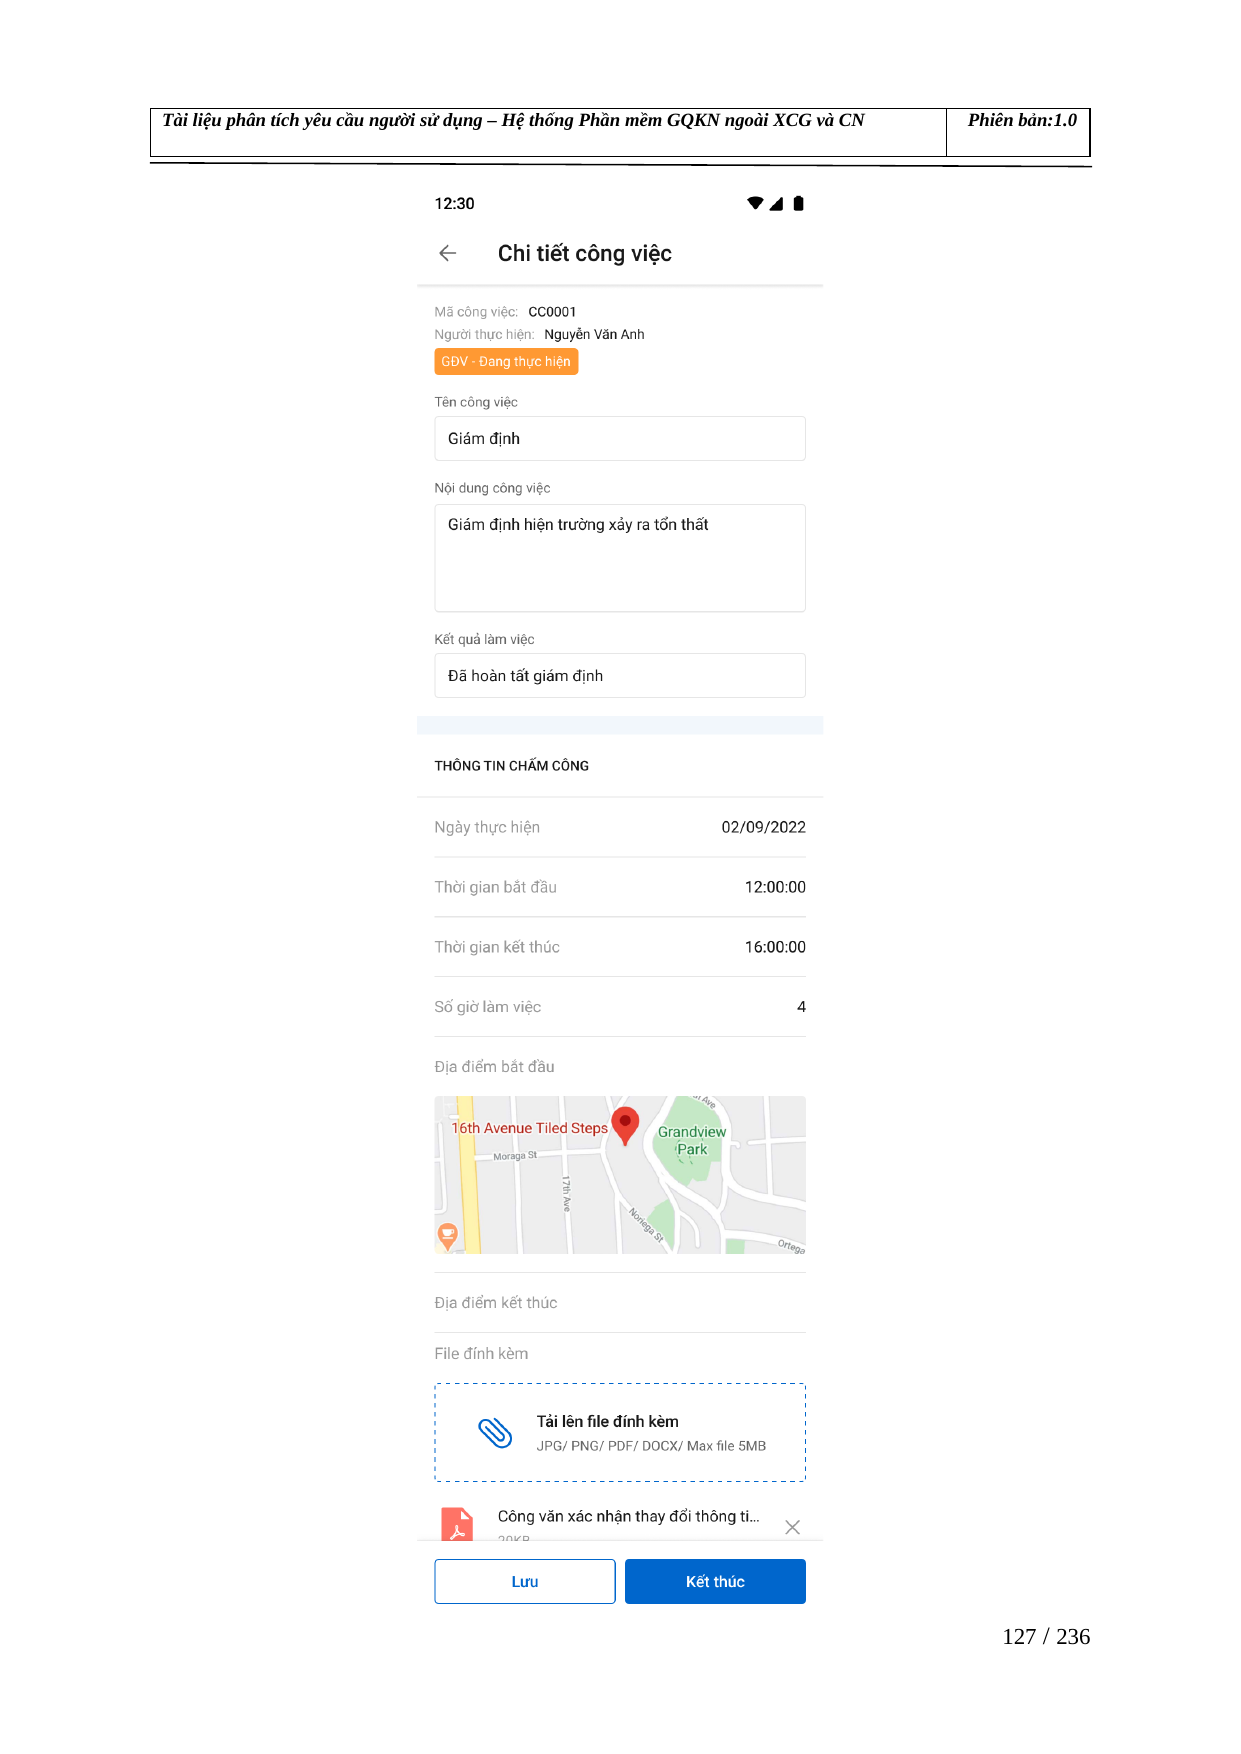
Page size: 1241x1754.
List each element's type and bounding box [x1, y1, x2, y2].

picture [417, 185, 824, 1604]
